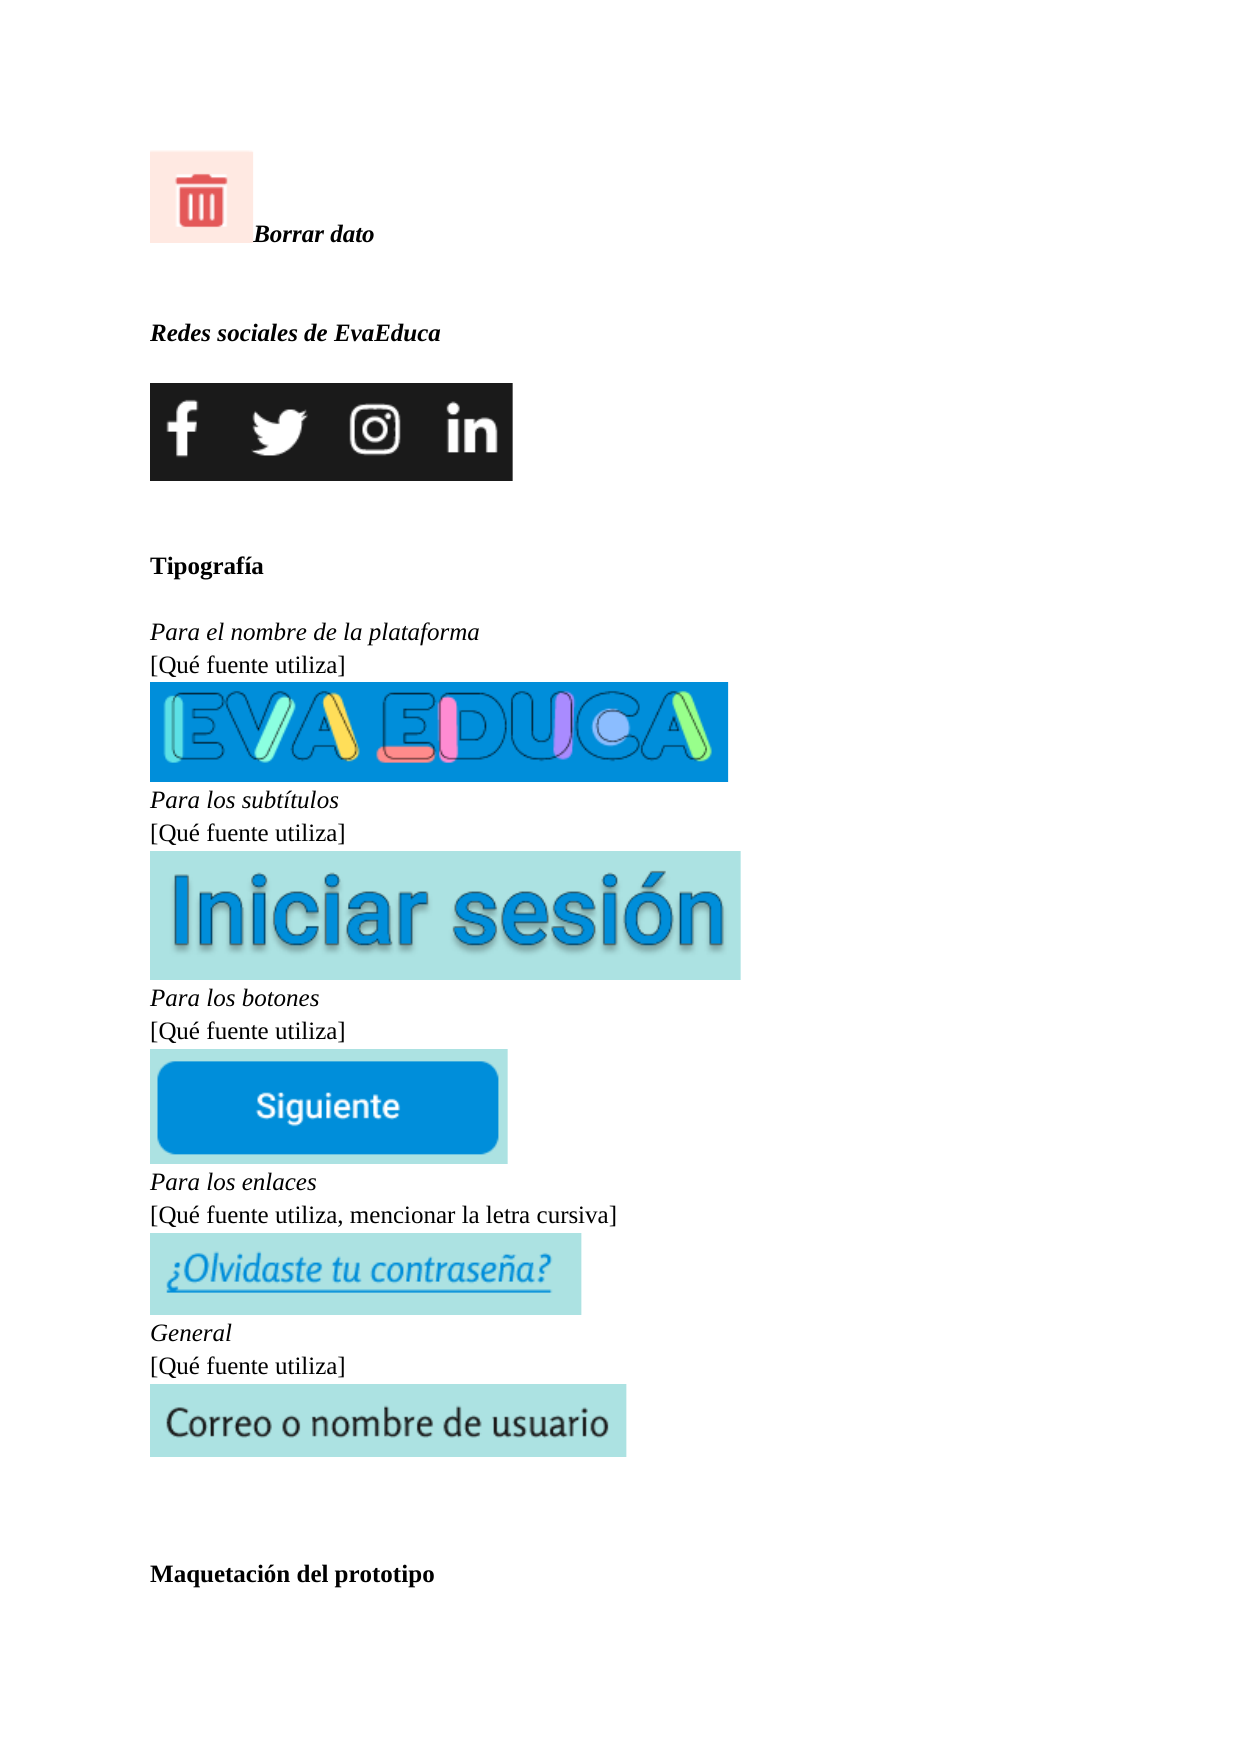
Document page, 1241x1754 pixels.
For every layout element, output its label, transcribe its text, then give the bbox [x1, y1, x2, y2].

picture [150, 682, 729, 782]
text [Qué fuente utiliza] [150, 1016, 1090, 1045]
picture [150, 150, 254, 243]
text [Qué fuente utiliza] [150, 818, 1090, 847]
text Tipografía [150, 551, 1090, 579]
picture [150, 383, 513, 481]
text Redes sociales de EvaEduca [150, 318, 1090, 347]
picture [150, 851, 741, 980]
picture [150, 1233, 582, 1315]
picture [150, 1049, 508, 1164]
text Borrar dato [150, 150, 1090, 248]
text Para los enlaces [150, 1167, 1090, 1196]
text Para los botones [150, 983, 1090, 1012]
text [Qué fuente utiliza] [150, 650, 1090, 678]
text Para los subtítulos [150, 785, 1090, 814]
text [Qué fuente utiliza] [150, 1351, 1090, 1380]
picture [150, 1384, 627, 1457]
text Maquetación del prototipo [150, 1559, 1090, 1588]
text Para el nombre de la plataforma [150, 617, 1090, 646]
text General [150, 1318, 1090, 1347]
text [Qué fuente utiliza, mencionar la letra cursiva] [150, 1200, 1090, 1229]
